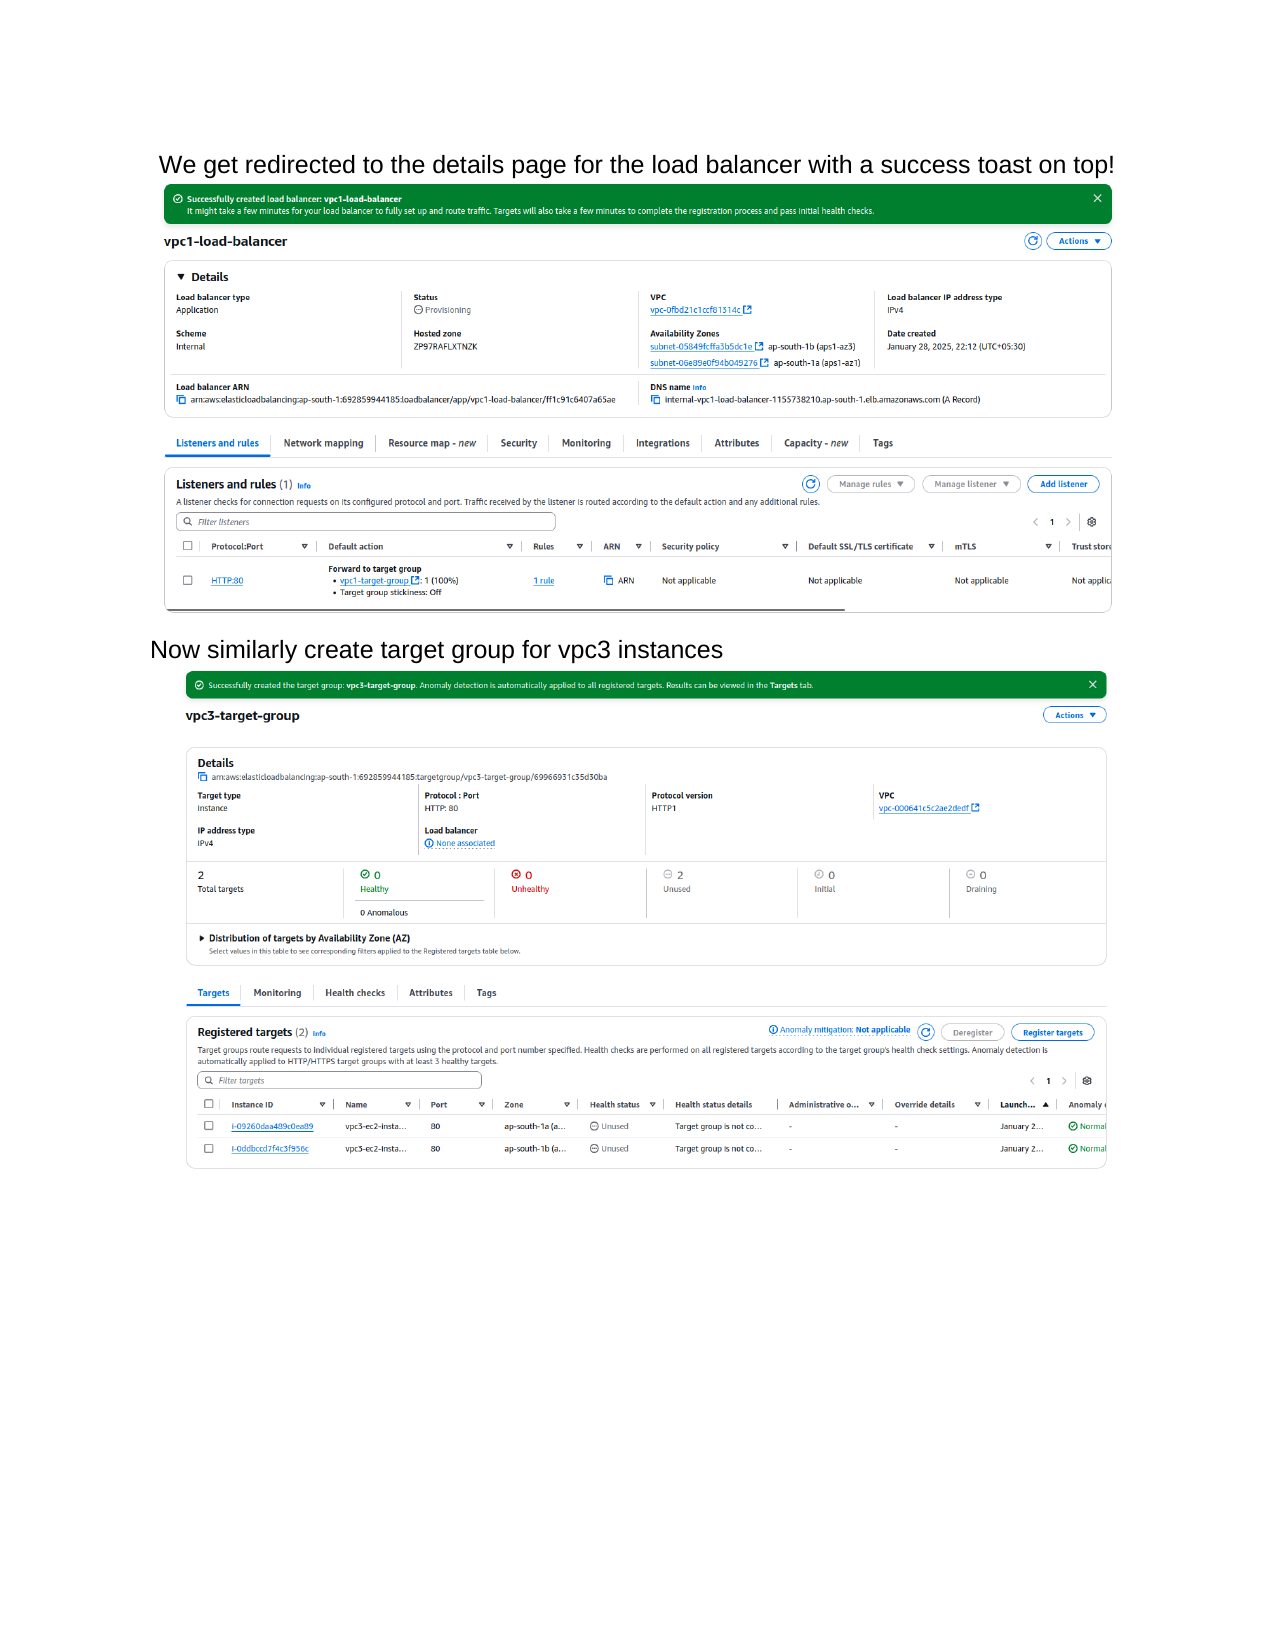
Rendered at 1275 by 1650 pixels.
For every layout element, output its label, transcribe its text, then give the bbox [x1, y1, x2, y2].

text We get redirected to the details page for the load balancer with a success toast on top! [150, 150, 1125, 179]
picture [150, 667, 1125, 1174]
picture [150, 183, 1125, 631]
text Now similarly create target group for vpc3 instances [150, 635, 1125, 663]
